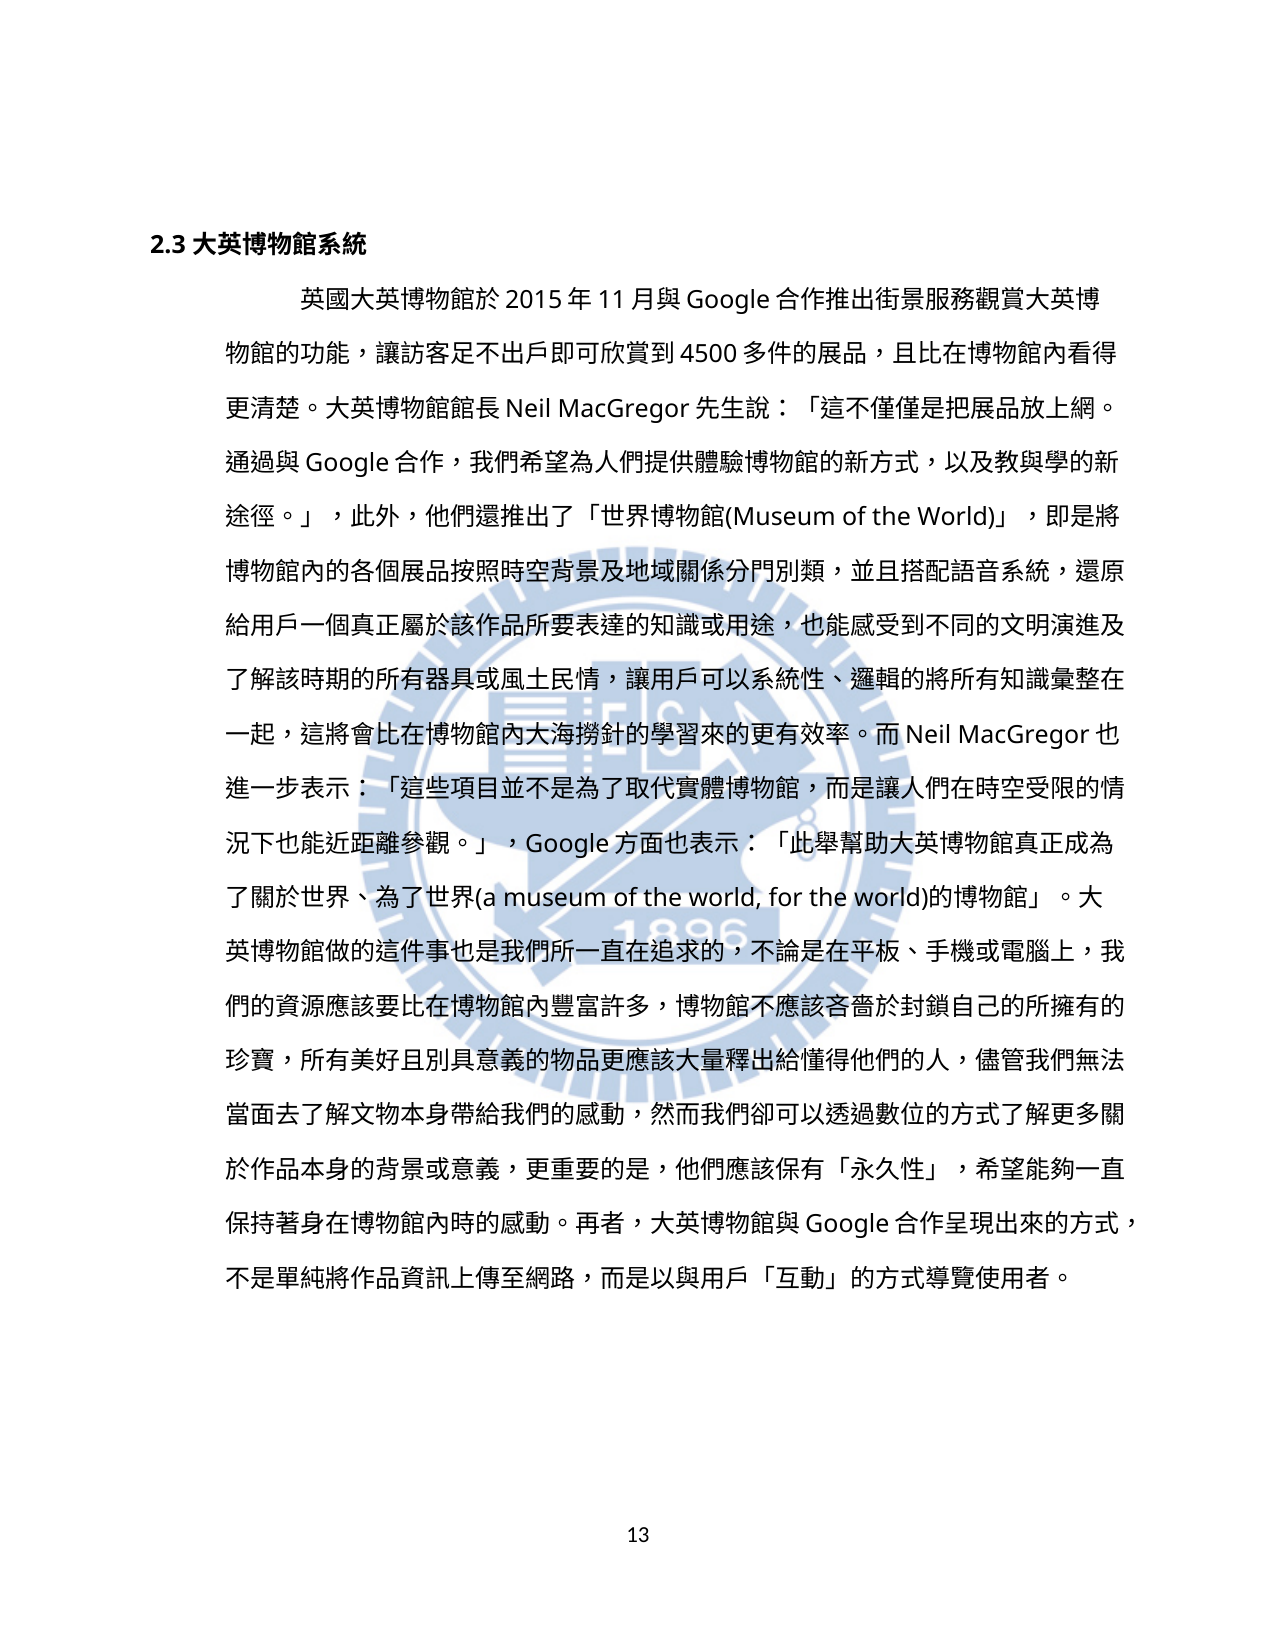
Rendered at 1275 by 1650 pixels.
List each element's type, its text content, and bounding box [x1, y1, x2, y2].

subtitle 2.3 大英博物館系統 [150, 225, 1125, 261]
text 英國大英博物館於2015年11月與Google合作推出街景服務觀賞大英博物館的功能，讓訪客足不出戶即可欣賞到4500多件的展品，且比在博物館內看得更清楚。大英博物館館長Neil MacGregor先生說：「這不僅僅是把展品放上網。通過與Google合作，我們希望為人們提供體驗博物館的新方式，以及教與學的新途徑。」，此外，他們還推出了「世界博物館(Museum of the World)」，即是將博物館內的各個展品按照時空背景及地域關係分門別類，並且搭配語音系統，還原給用戶一個真正屬於該作品所要表達的知識或用途，也能感受到不同的文明演進及了解該時期的所有器具或風土民情，讓用戶可以系統性、邏輯的將所有知識彙整在一起，這將會比在博物館內大海撈針的學習來的更有效率。而Neil MacGregor也進一步表示：「這些項目並不是為了取代實體博物館，而是讓人們在時空受限的情況下也能近距離參觀。」，Google方面也表示：「此舉幫助大英博物館真正成為了關於世界、為了世界(a museum of the world, for the world)的博物館」。大英博物館做的這件事也是我們所一直在追求的，不論是在平板、手機或電腦上，我們的資源應該要比在博物館內豐富許多，博物館不應該吝嗇於封鎖自己的所擁有的珍寶，所有美好且別具意義的物品更應該大量釋出給懂得他們的人，儘管我們無法當面去了解文物本身帶給我們的感動，然而我們卻可以透過數位的方式了解更多關於作品本身的背景或意義，更重要的是，他們應該保有「永久性」，希望能夠一直保持著身在博物館內時的感動。再者，大英博物館與Google合作呈現出來的方式，不是單純將作品資訊上傳至網路，而是以與用戶「互動」的方式導覽使用者。 [225, 279, 1125, 1294]
